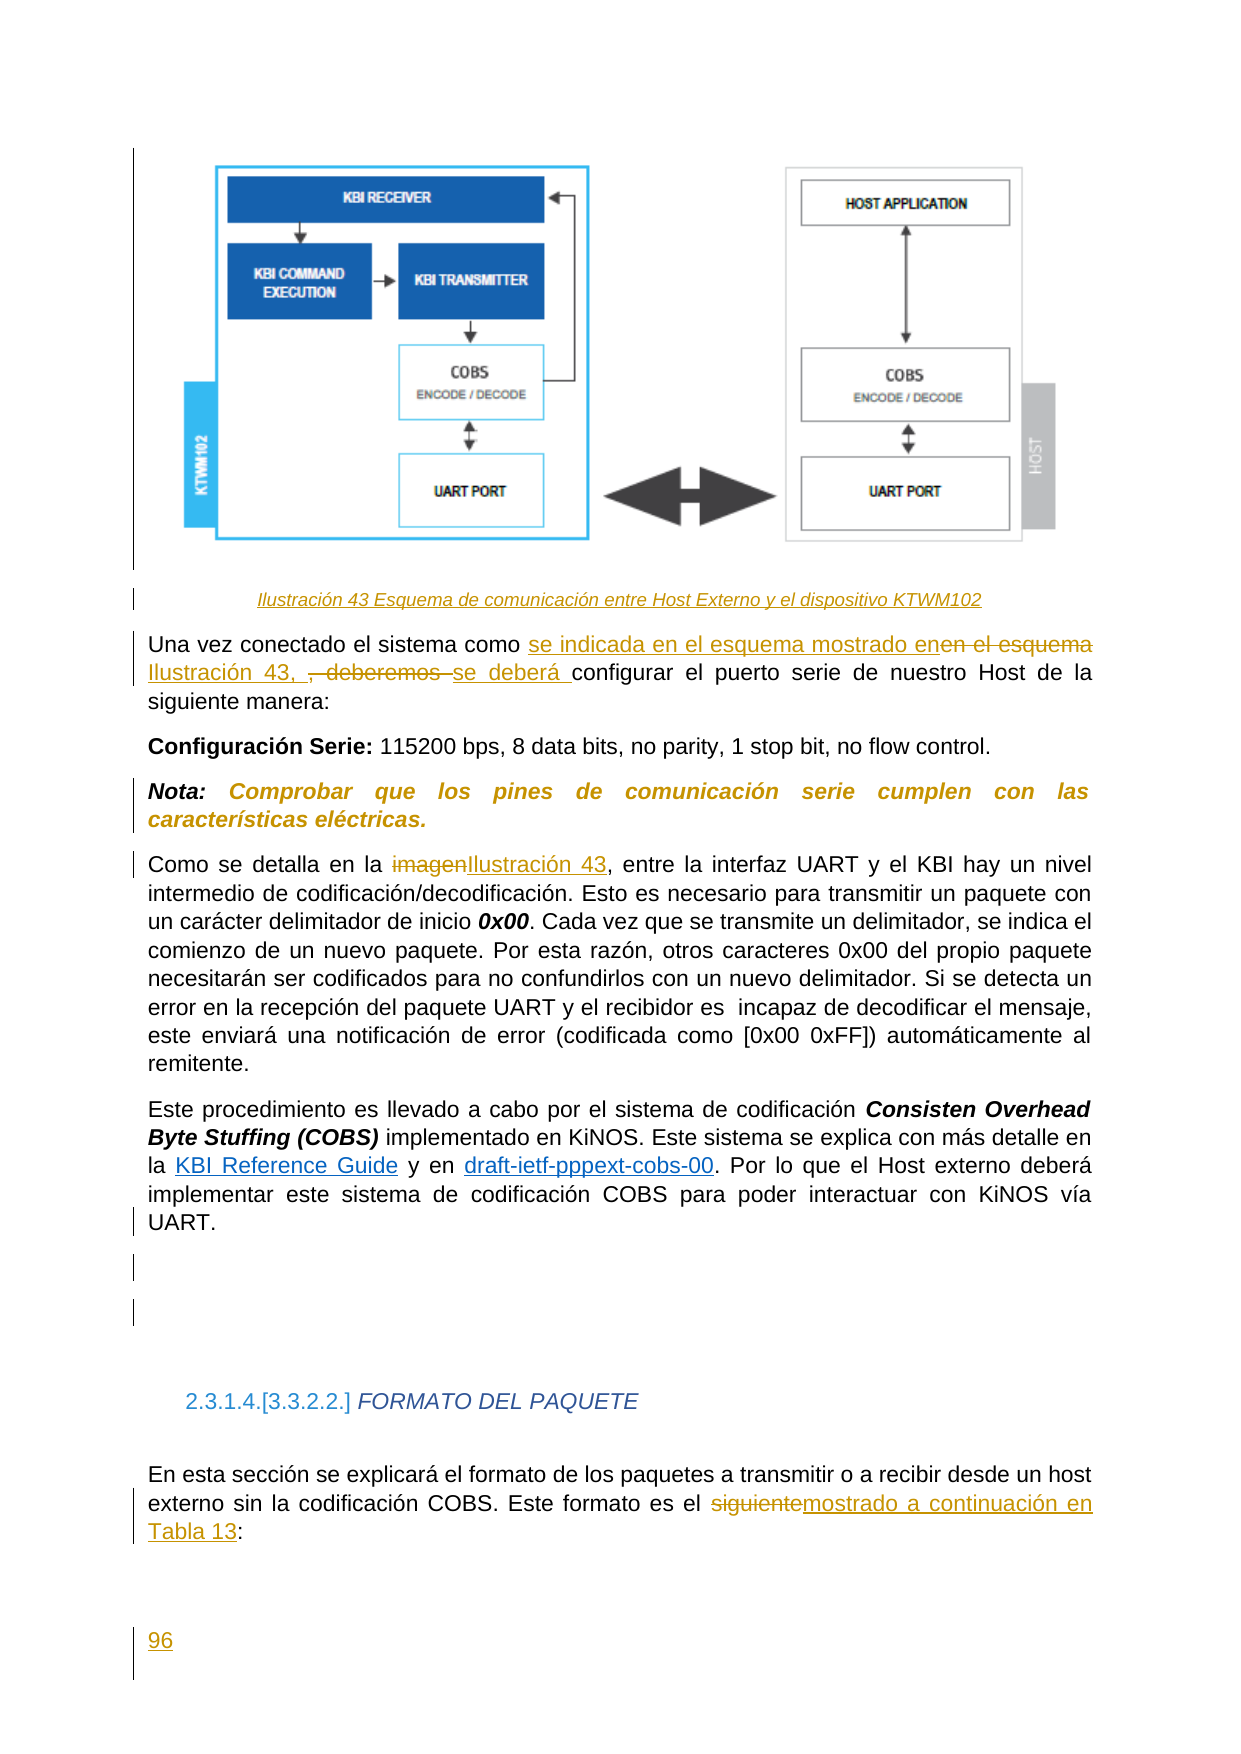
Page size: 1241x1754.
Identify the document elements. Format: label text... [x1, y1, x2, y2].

subtitle FORMATO DEL PAQUETE [185, 1388, 1092, 1414]
text Una vez conectado el sistema como configurar el puerto serie de nuestro Host de la siguiente manera: [148, 631, 1092, 714]
text Este procedimiento es llevado a cabo por el sistema de codificación Consisten Overhead Byte Stuffing (COBS) implementado en KiNOS. Este sistema se explica con más detalle en la KBI Reference Guide y en draft-ietf-pppext-cobs-00. Por lo que el Host externo deberá implementar este sistema de codificación COBS para poder interactuar con KiNOS vía UART. [148, 1096, 1092, 1236]
text Nota: Comprobar que los pines de comunicación serie cumplen con las características eléctricas. [148, 778, 1092, 833]
text Configuración Serie: 115200 bps, 8 data bits, no parity, 1 stop bit, no flow control. [148, 733, 1092, 759]
text En esta sección se explicará el formato de los paquetes a transmitir o a recibir desde un host externo sin la codificación COBS. Este formato es el : [148, 1461, 1092, 1544]
picture [147, 147, 1093, 570]
text Como se detalla en la , entre la interfaz UART y el KBI hay un nivel intermedio de codificación/decodificación. Esto es necesario para transmitir un paquete con un carácter delimitador de inicio 0x00. Cada vez que se transmite un delimitador, se indica el comienzo de un nuevo paquete. Por esta razón, otros caracteres 0x00 del propio paquete necesitarán ser codificados para no confundirlos con un nuevo delimitador. Si se detecta un error en la recepción del paquete UART y el recibidor es incapaz de decodificar el mensaje, este enviará una notificación de error (codificada como [0x00 0xFF]) automáticamente al remitente. [148, 851, 1092, 1077]
